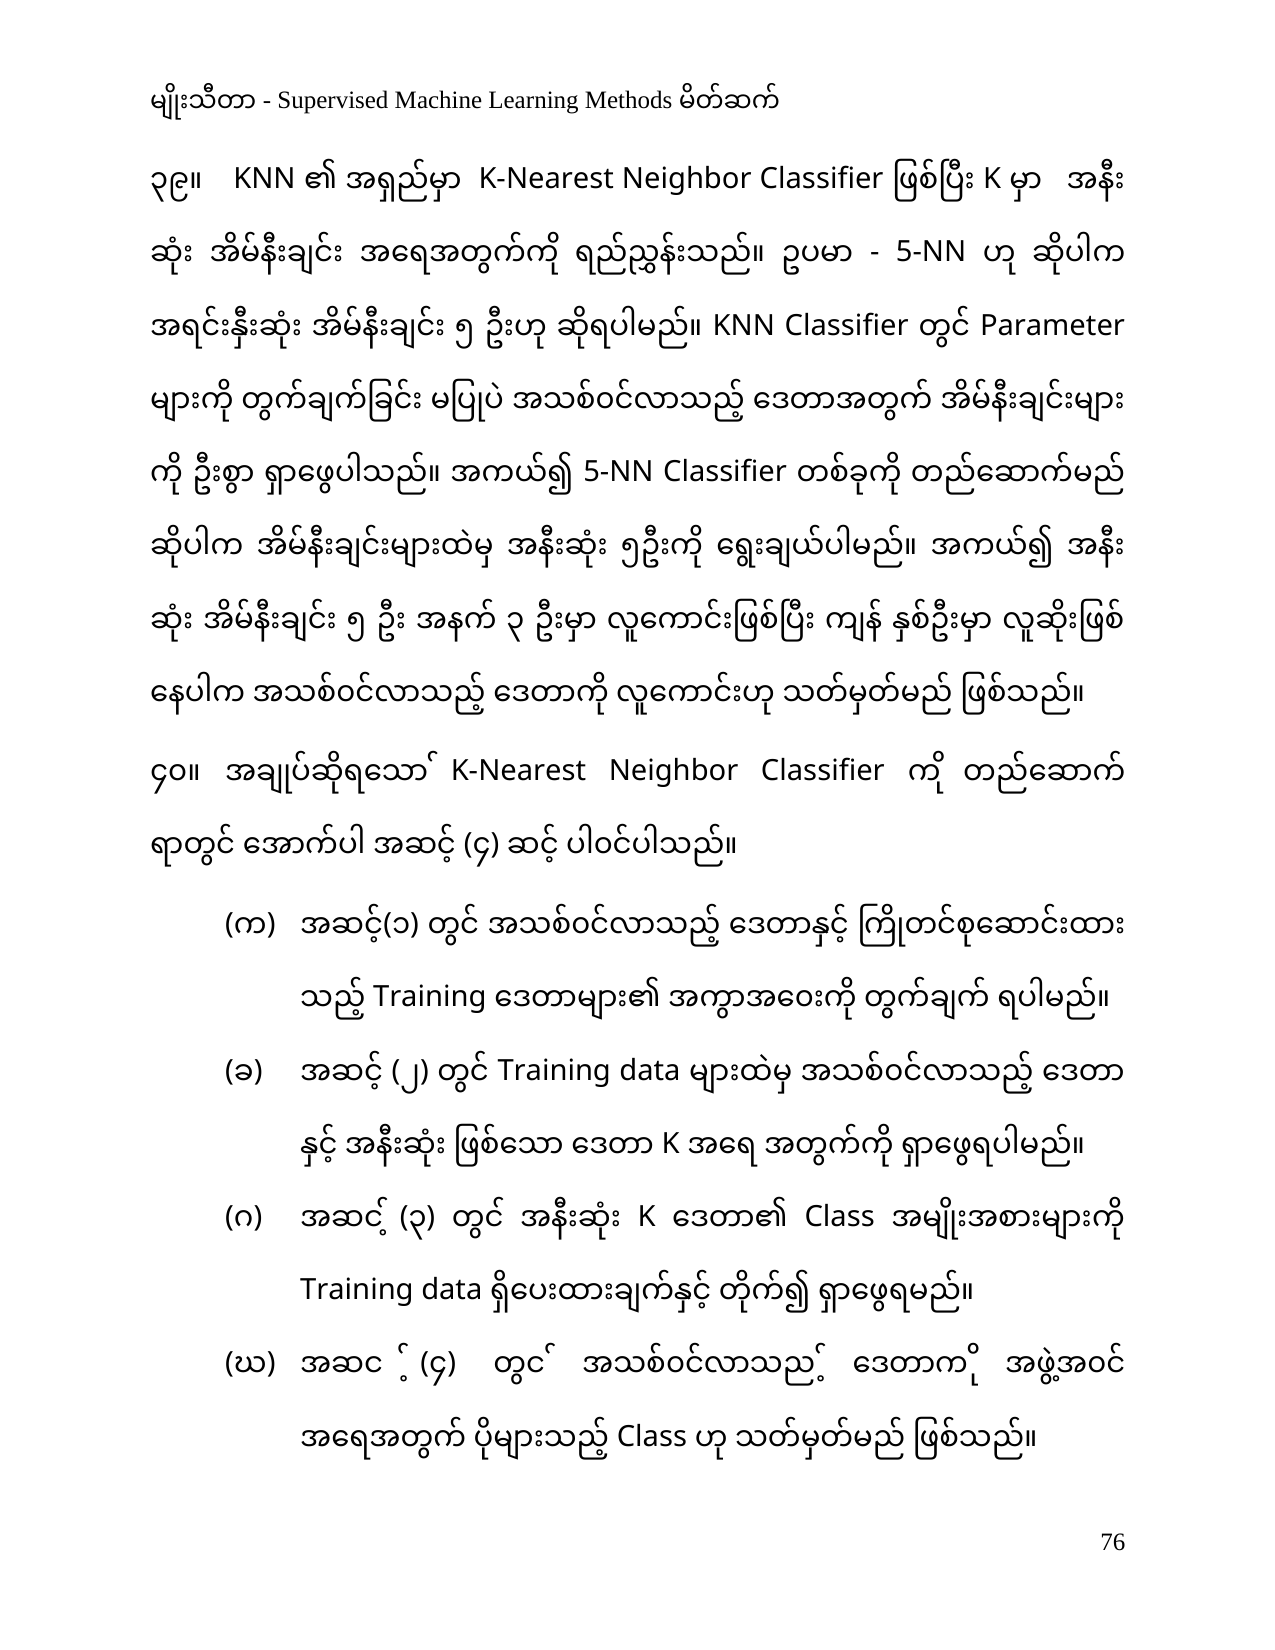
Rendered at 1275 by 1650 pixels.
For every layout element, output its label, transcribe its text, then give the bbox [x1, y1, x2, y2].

text (ခ) အဆင့် (၂) တွင် Training data များထဲမှ အသစ်၀င်လာသည့် ဒေတာနှင့် အနီးဆုံး ဖြစ်သော ဒေတာ K အရေ အတွက်ကို ရှာဖွေရပါမည်။ [225, 1041, 1125, 1178]
text (ဂ) အဆင့် (၃) တွင် အနီးဆုံး K ဒေတာ၏ Class အမျိုးအစားများကို Training data ရှိပေးထားချက်နှင့် တိုက်၍ ရှာဖွေရမည်။ [225, 1188, 1125, 1325]
text ၄၀။ အချုပ်ဆိုရသော် K-Nearest Neighbor Classifier ကို တည်ဆောက်ရာတွင် အောက်ပါ အဆင့် (၄) ဆင့် ပါ၀င်ပါသည်။ [150, 742, 1125, 879]
text (ဃ) အဆင့် (၄) တွင် အသစ်၀င်လာသည့် ဒေတာကို အဖွဲ့အ၀င် အရေအတွက် ပိုများသည့် Class ဟု သတ်မှတ်မည် ဖြစ်သည်။ [225, 1334, 1125, 1471]
text (က) အဆင့်(၁) တွင် အသစ်၀င်လာသည့် ဒေတာနှင့် ကြိုတင်စုဆောင်းထားသည့် Training ဒေတာများ၏ အကွာအ၀ေးကို တွက်ချက် ရပါမည်။ [225, 895, 1125, 1032]
text ၃၉။ KNN ၏ အရှည်မှာ K-Nearest Neighbor Classifier ဖြစ်ပြီး K မှာ အနီးဆုံး အိမ်နီးချင်း အရေအတွက်ကို ရည်ညွှန်းသည်။ ဥပမာ - 5-NN ဟု ဆိုပါက အရင်းနှီးဆုံး အိမ်နီးချင်း ၅ ဦးဟု ဆိုရပါမည်။ KNN Classifier တွင် Parameter များကို တွက်ချက်ခြင်း မပြုပဲ အသစ်၀င်လာသည့် ဒေတာအတွက် အိမ်နီးချင်းများကို ဦးစွာ ရှာဖွေပါသည်။ အကယ်၍ 5-NN Classifier တစ်ခုကို တည်ဆောက်မည်ဆိုပါက အိမ်နီးချင်းများထဲမှ အနီးဆုံး ၅ဦးကို ရွေးချယ်ပါမည်။ အကယ်၍ အနီးဆုံး အိမ်နီးချင်း ၅ ဦး အနက် ၃ ဦးမှာ လူကောင်းဖြစ်ပြီး ကျန် နှစ်ဦးမှာ လူဆိုးဖြစ်နေပါက အသစ်၀င်လာသည့် ဒေတာကို လူကောင်းဟု သတ်မှတ်မည် ဖြစ်သည်။ [150, 150, 1125, 726]
